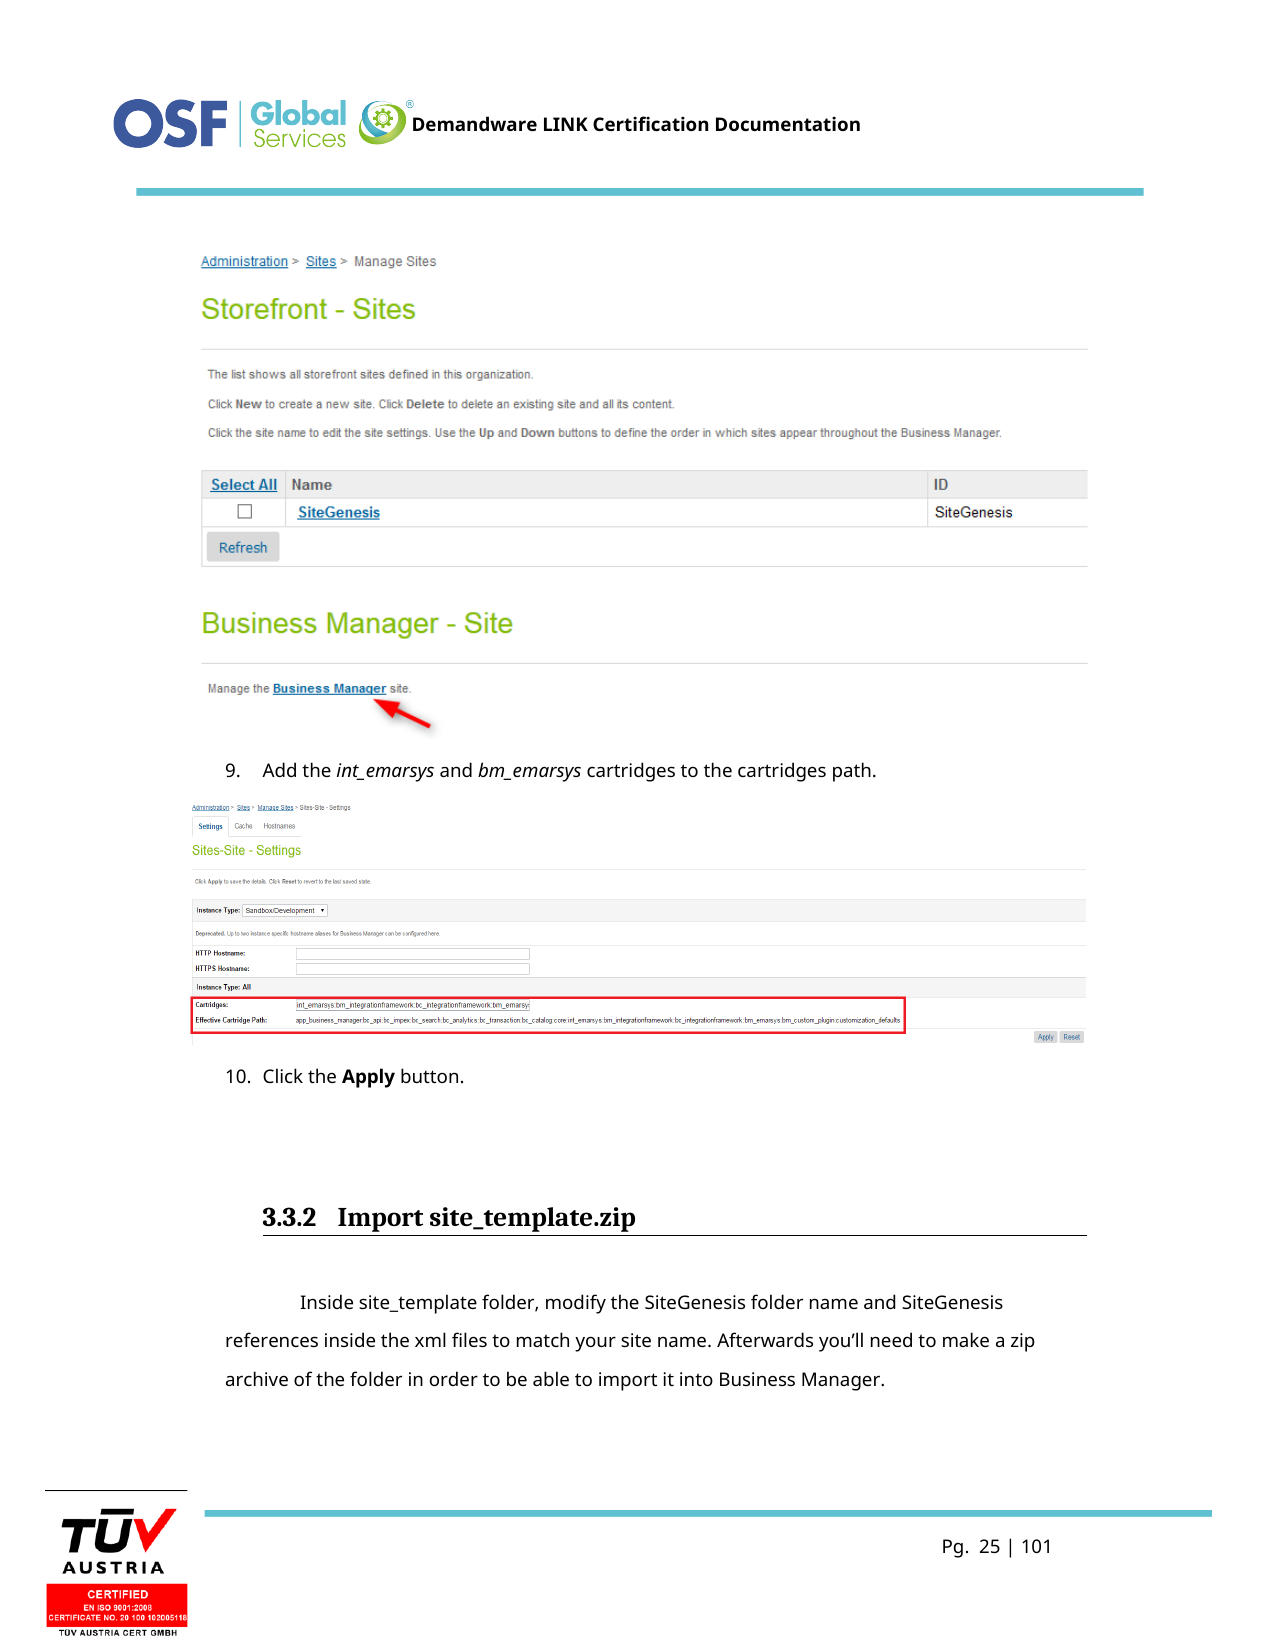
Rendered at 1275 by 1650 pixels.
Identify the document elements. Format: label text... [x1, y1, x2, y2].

picture [204, 1510, 1212, 1517]
picture [43, 1490, 187, 1634]
list Click the Apply button. [225, 1063, 1087, 1089]
picture [136, 188, 1144, 196]
picture [113, 99, 414, 148]
picture [187, 243, 1088, 739]
picture [187, 801, 1088, 1045]
text Inside site_template folder, modify the SiteGenesis folder name and SiteGenesis references inside the xml files to match your site name. Afterwards you’ll need to make a zip archive of the folder in order to be able to import it into Business Manager. [225, 1289, 1087, 1391]
list Add the int_emarsys and bm_emarsys cartridges to the cartridges path. [225, 757, 1087, 783]
subtitle Import site_template.zip [262, 1202, 1087, 1236]
